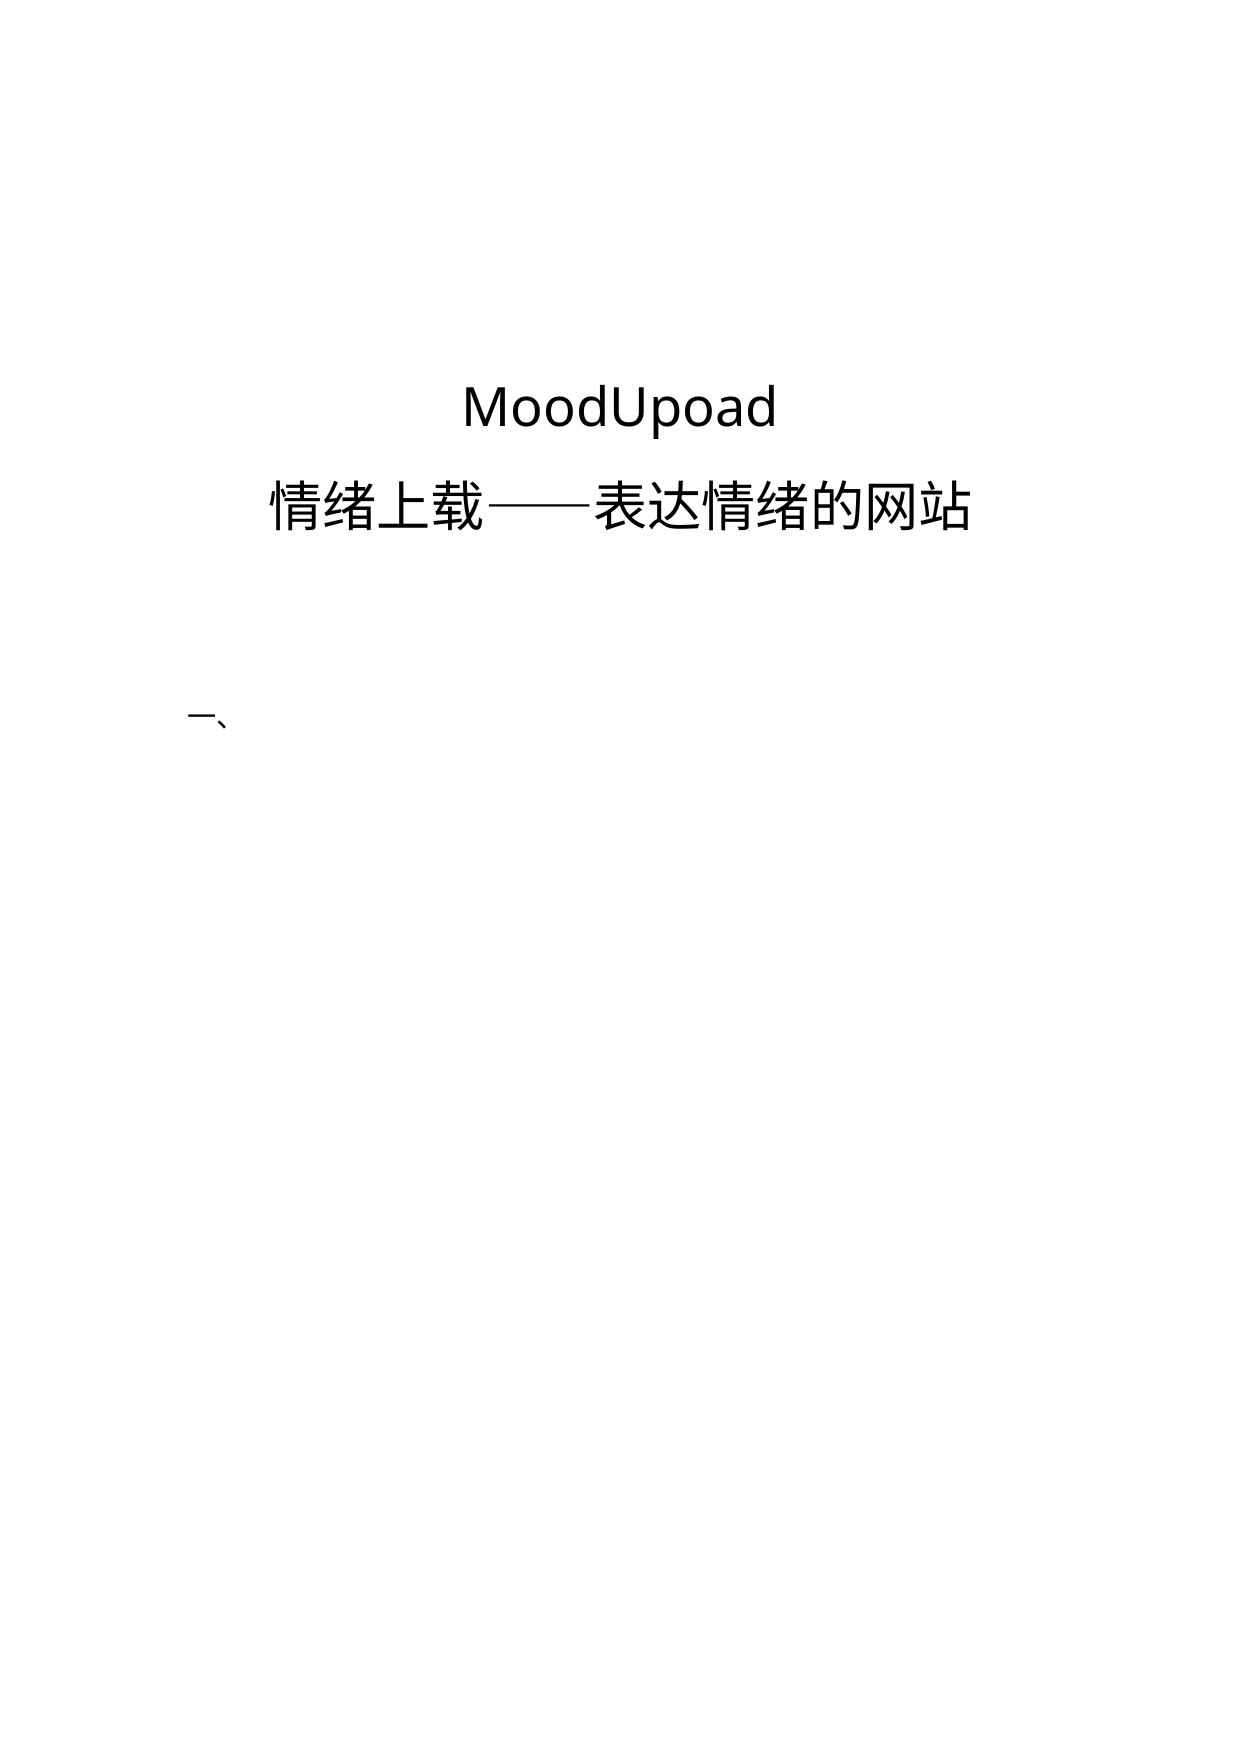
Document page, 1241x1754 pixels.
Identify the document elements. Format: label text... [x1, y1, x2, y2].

text 情绪上载——表达情绪的网站 [187, 454, 1053, 552]
text MoodUpoad [187, 357, 1053, 454]
